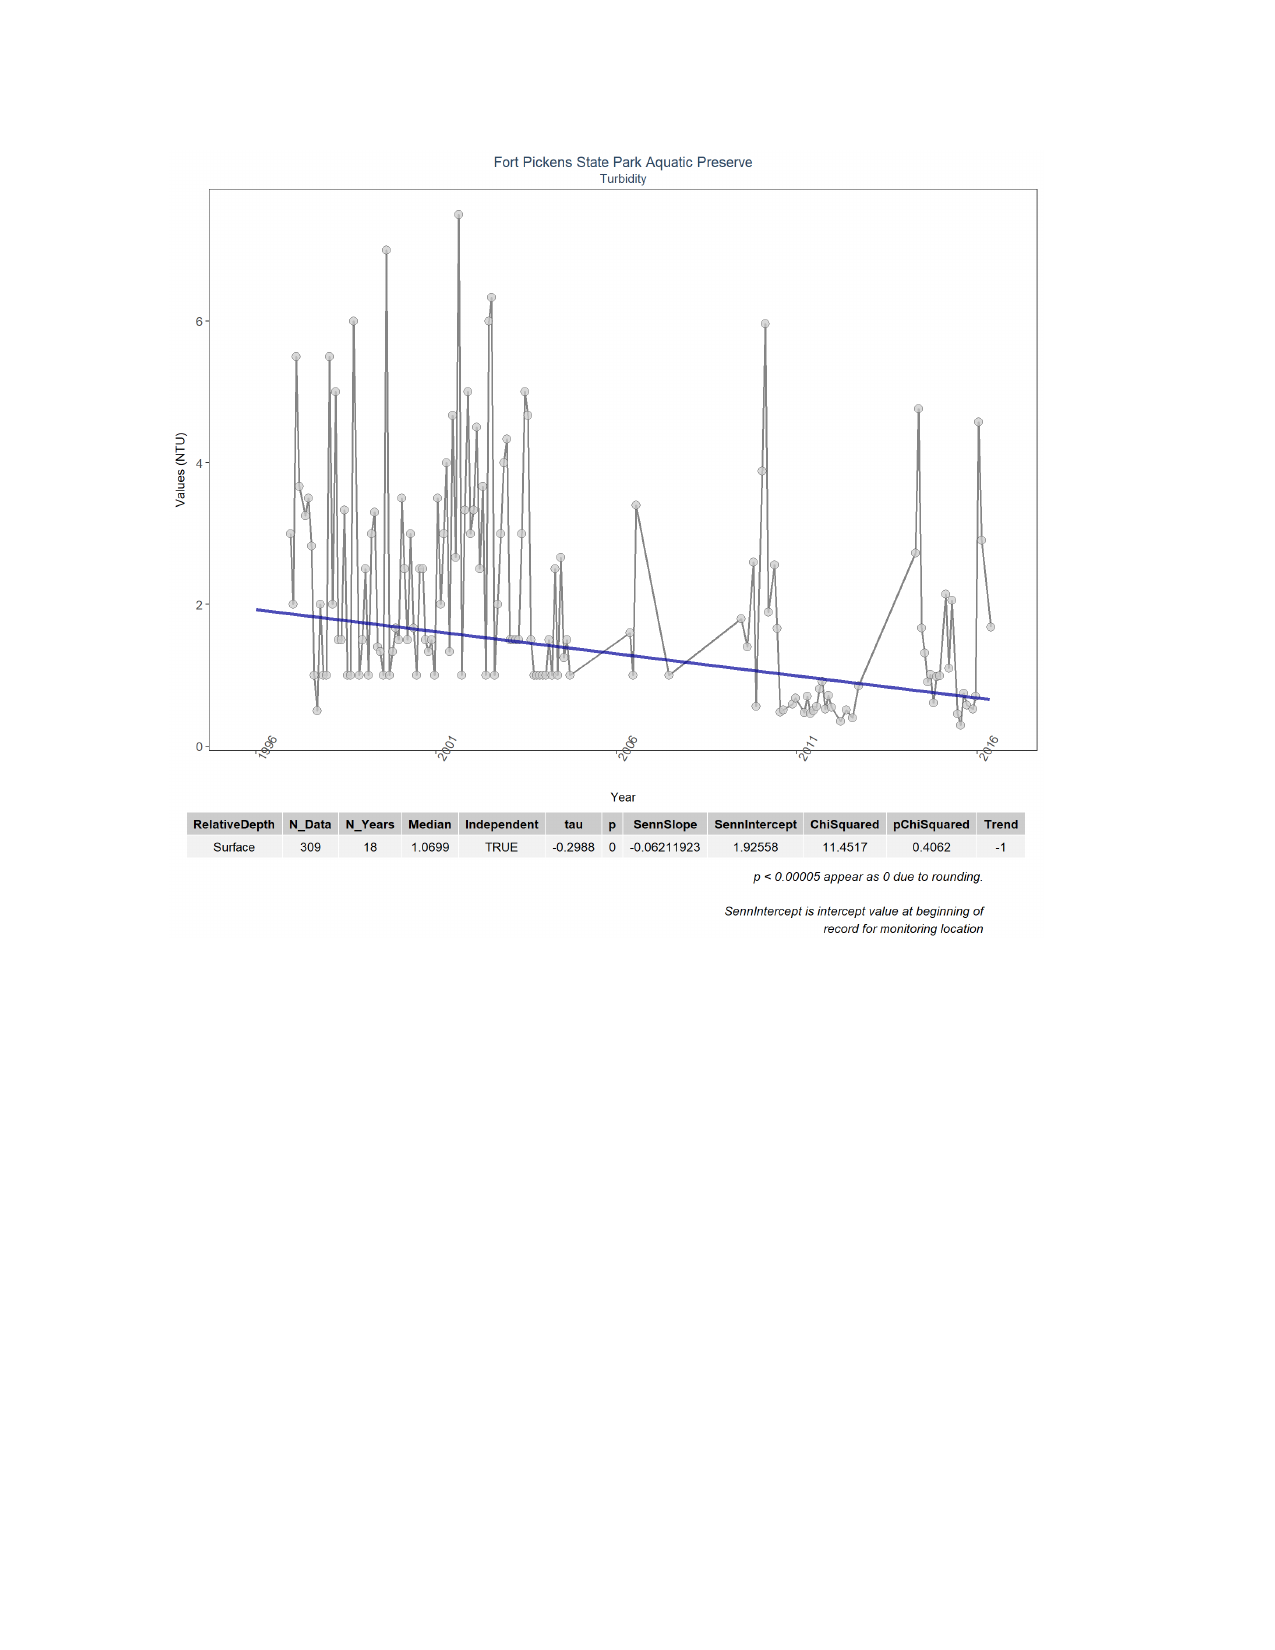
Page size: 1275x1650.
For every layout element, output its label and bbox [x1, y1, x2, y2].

picture [168, 150, 1044, 938]
